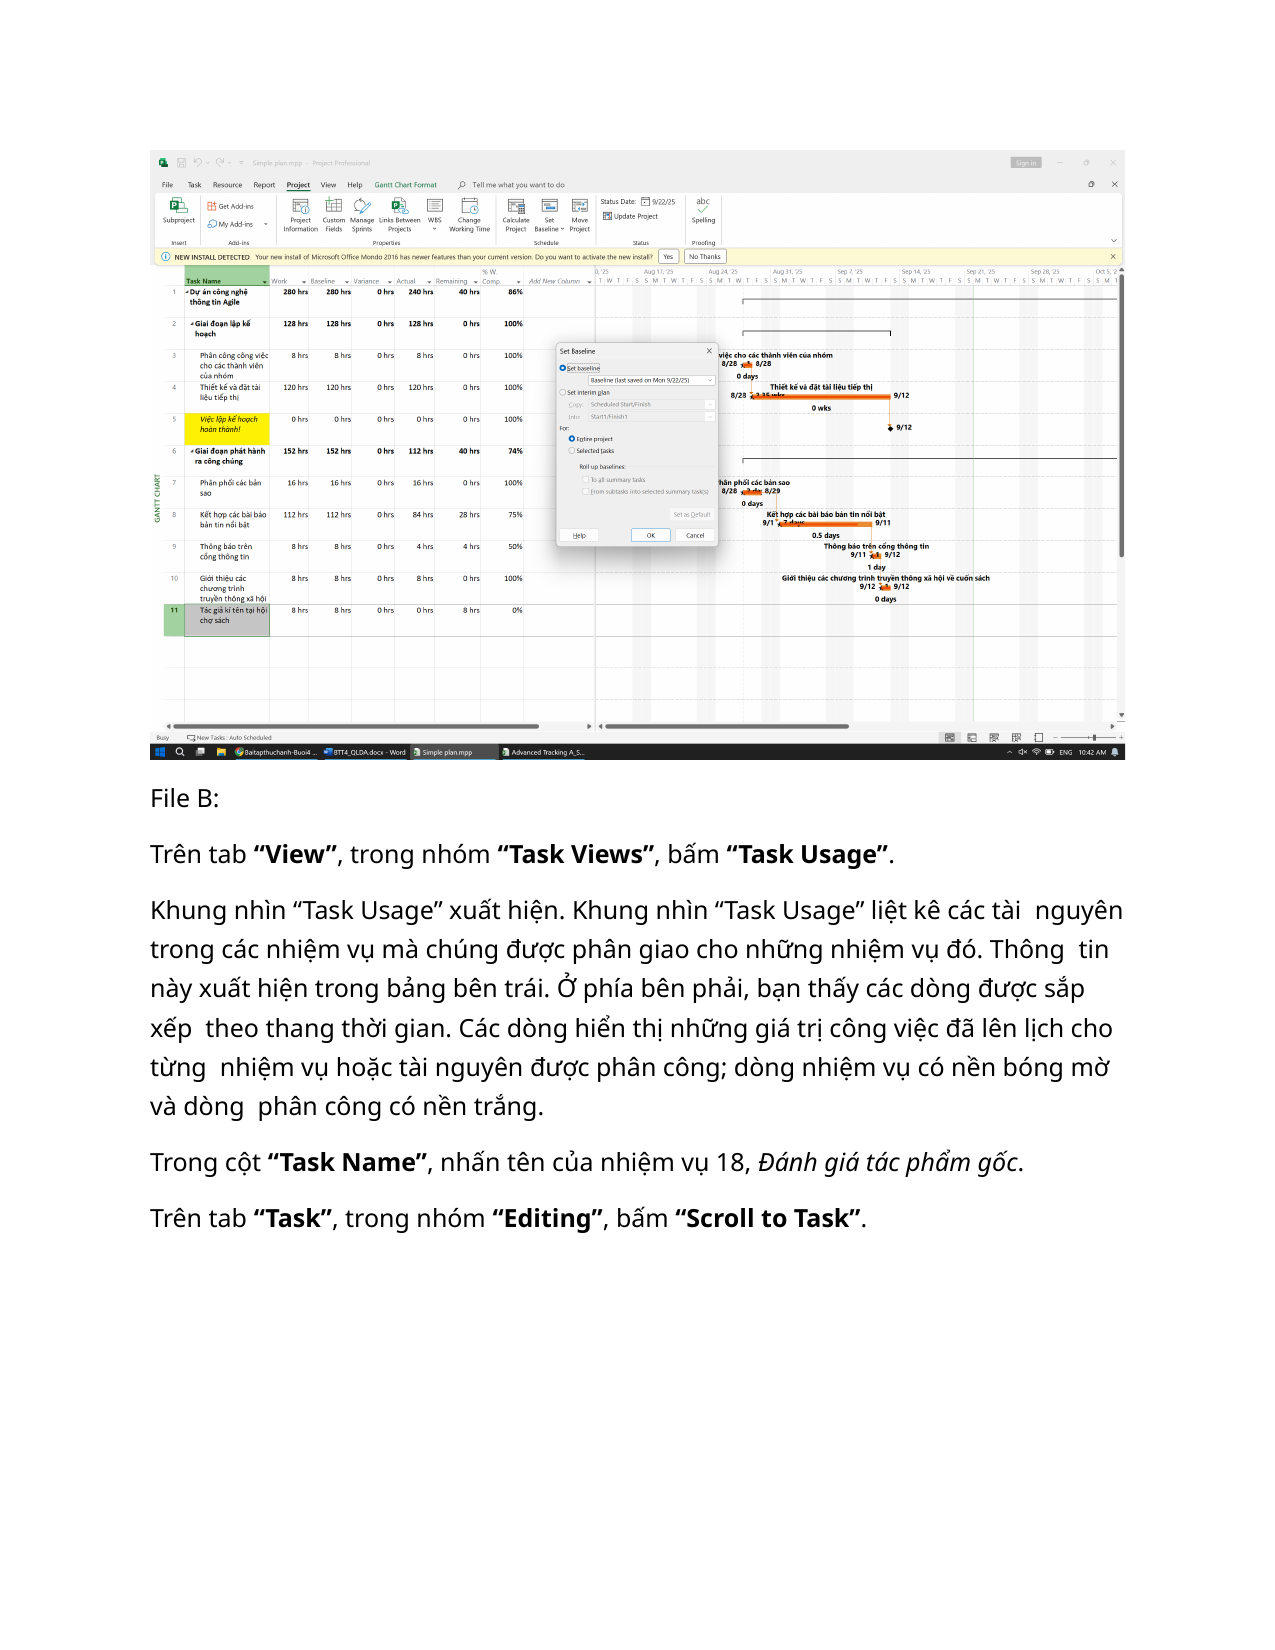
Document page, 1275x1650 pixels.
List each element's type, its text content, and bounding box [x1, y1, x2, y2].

text Khung nhìn “Task Usage” xuất hiện. Khung nhìn “Task Usage” liệt kê các tài nguyên trong các nhiệm vụ mà chúng được phân giao cho những nhiệm vụ đó. Thông tin này xuất hiện trong bảng bên trái. Ở phía bên phải, bạn thấy các dòng được sắp xếp theo thang thời gian. Các dòng hiển thị những giá trị công việc đã lên lịch cho từng nhiệm vụ hoặc tài nguyên được phân công; dòng nhiệm vụ có nền bóng mờ và dòng phân công có nền trắng. [150, 893, 1125, 1123]
picture [150, 150, 1125, 760]
text File B: [150, 781, 1125, 815]
text Trên tab “Task”, trong nhóm “Editing”, bấm “Scroll to Task”. [150, 1200, 1125, 1234]
text Trong cột “Task Name”, nhấn tên của nhiệm vụ 18, Đánh giá tác phẩm gốc. [150, 1144, 1125, 1178]
text Trên tab “View”, trong nhóm “Task Views”, bấm “Task Usage”. [150, 837, 1125, 871]
